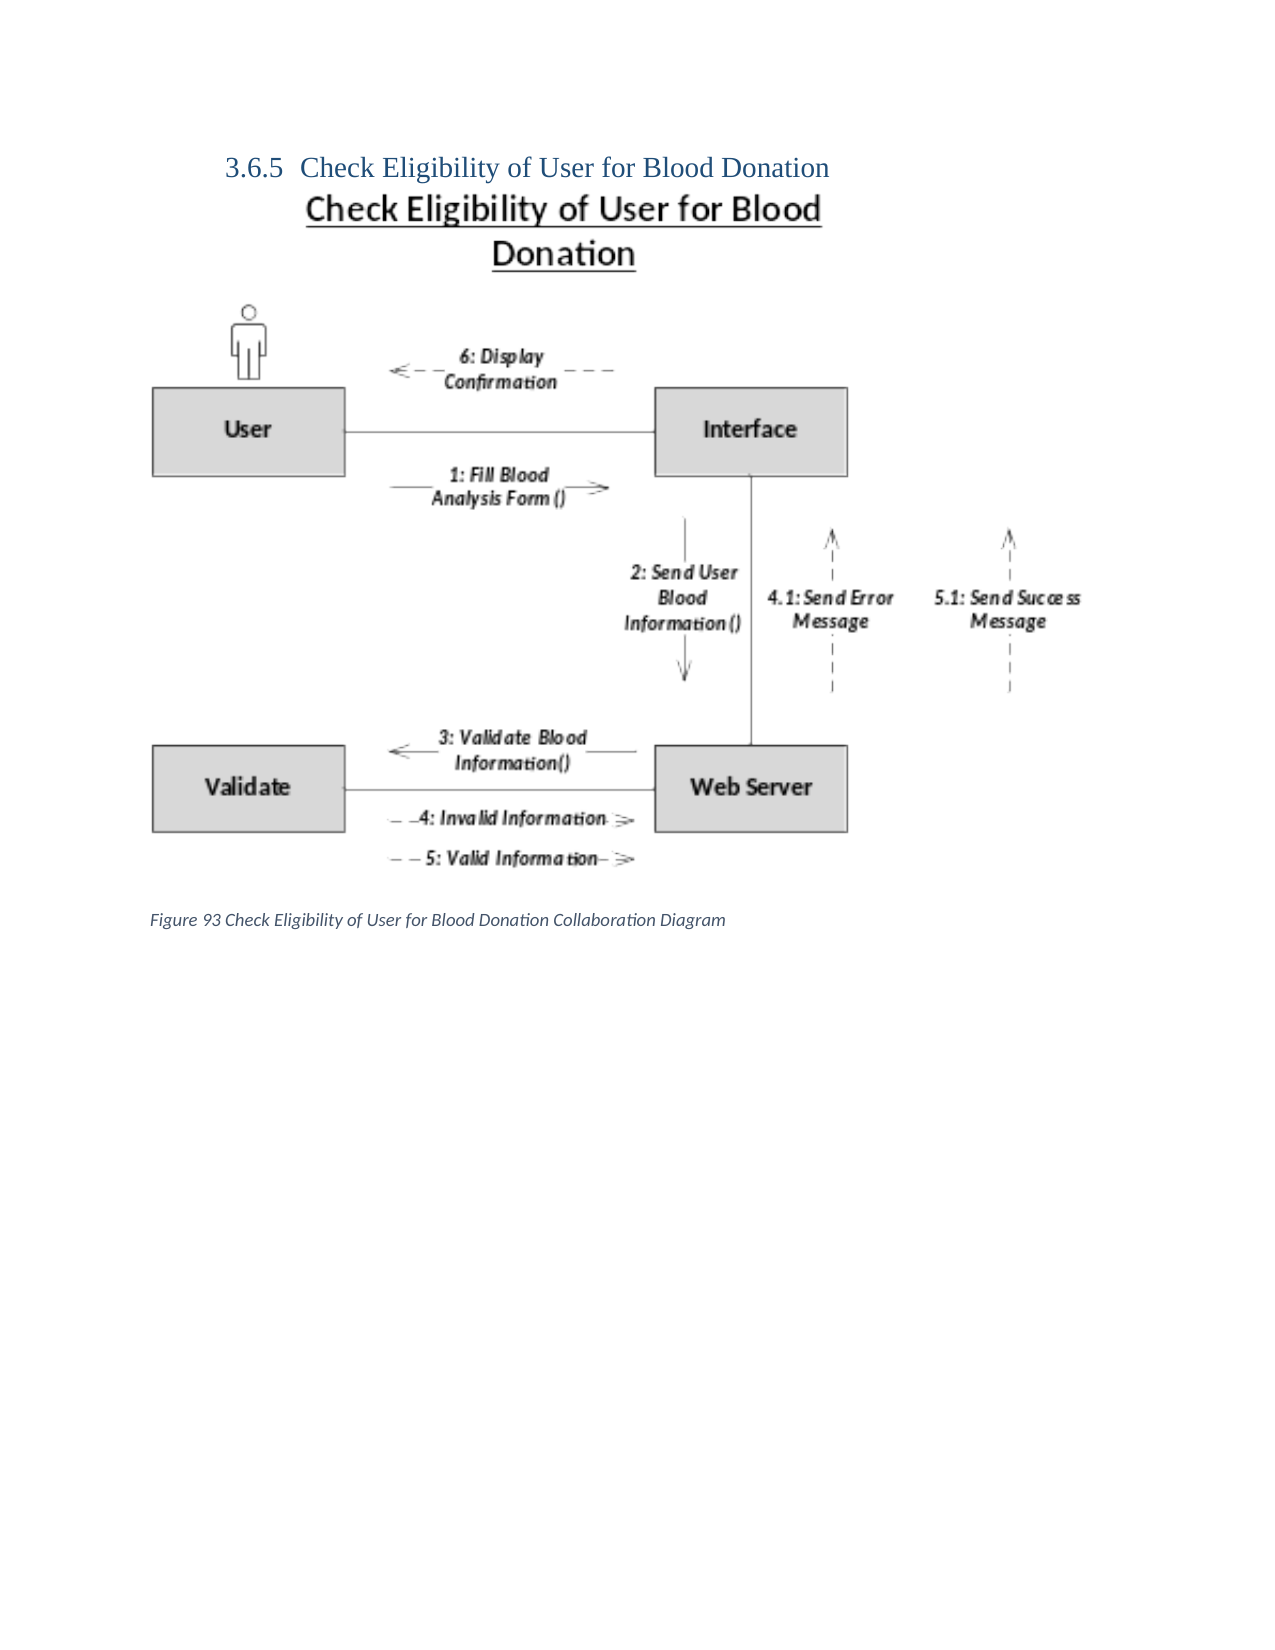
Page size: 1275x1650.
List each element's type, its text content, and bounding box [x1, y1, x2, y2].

subtitle Check Eligibility of User for Blood Donation [225, 150, 1125, 183]
